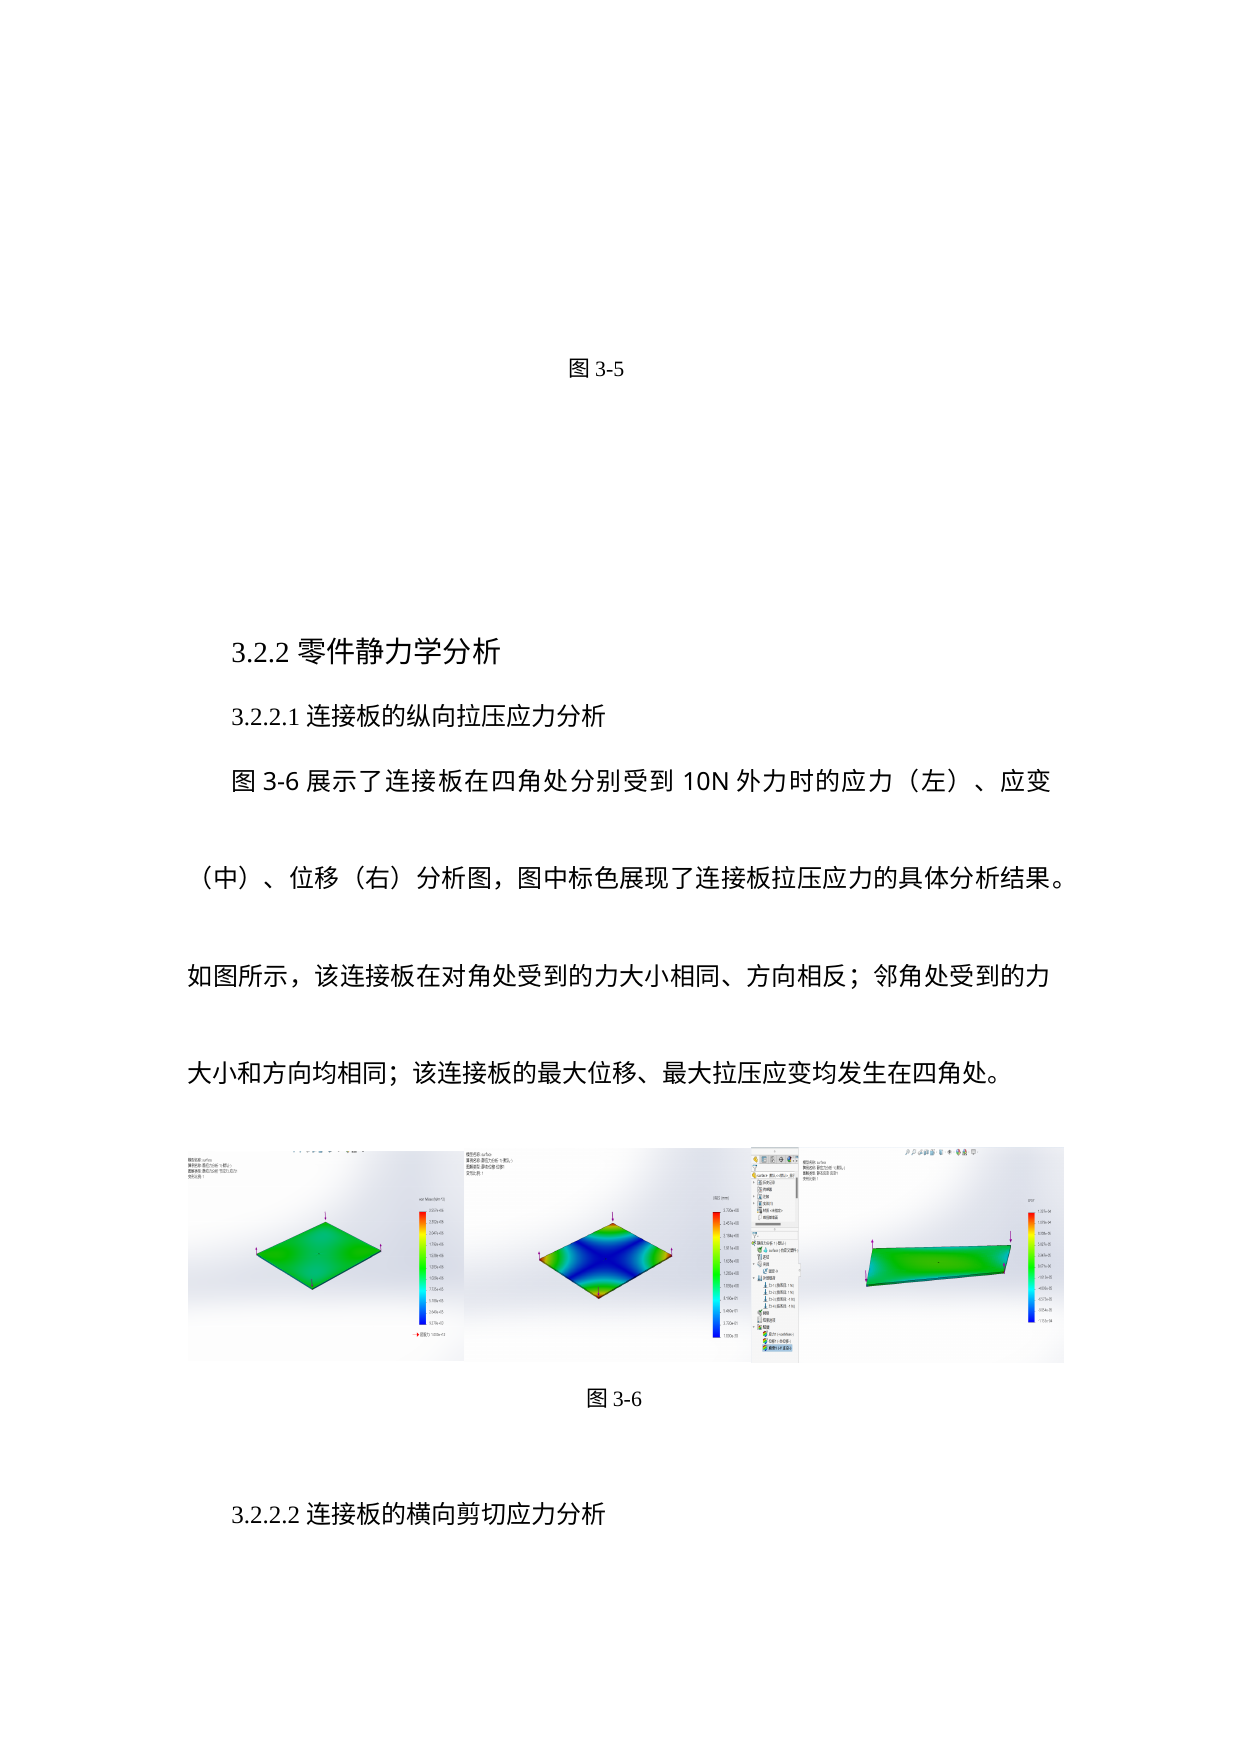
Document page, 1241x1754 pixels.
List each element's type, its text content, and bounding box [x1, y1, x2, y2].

text 图3-6展示了连接板在四角处分别受到10N外力时的应力（左）、应变（中）、位移（右）分析图，图中标色展现了连接板拉压应力的具体分析结果。如图所示，该连接板在对角处受到的力大小相同、方向相反；邻角处受到的力大小和方向均相同；该连接板的最大位移、最大拉压应变均发生在四角处。 [187, 747, 1053, 1104]
text 3.2.2.2 连接板的横向剪切应力分析 [187, 1480, 1053, 1545]
picture [188, 1147, 1064, 1363]
text 3.2.2.1 连接板的纵向拉压应力分析 [187, 682, 1053, 747]
text 3.2.2 零件静力学分析 [187, 617, 1053, 682]
